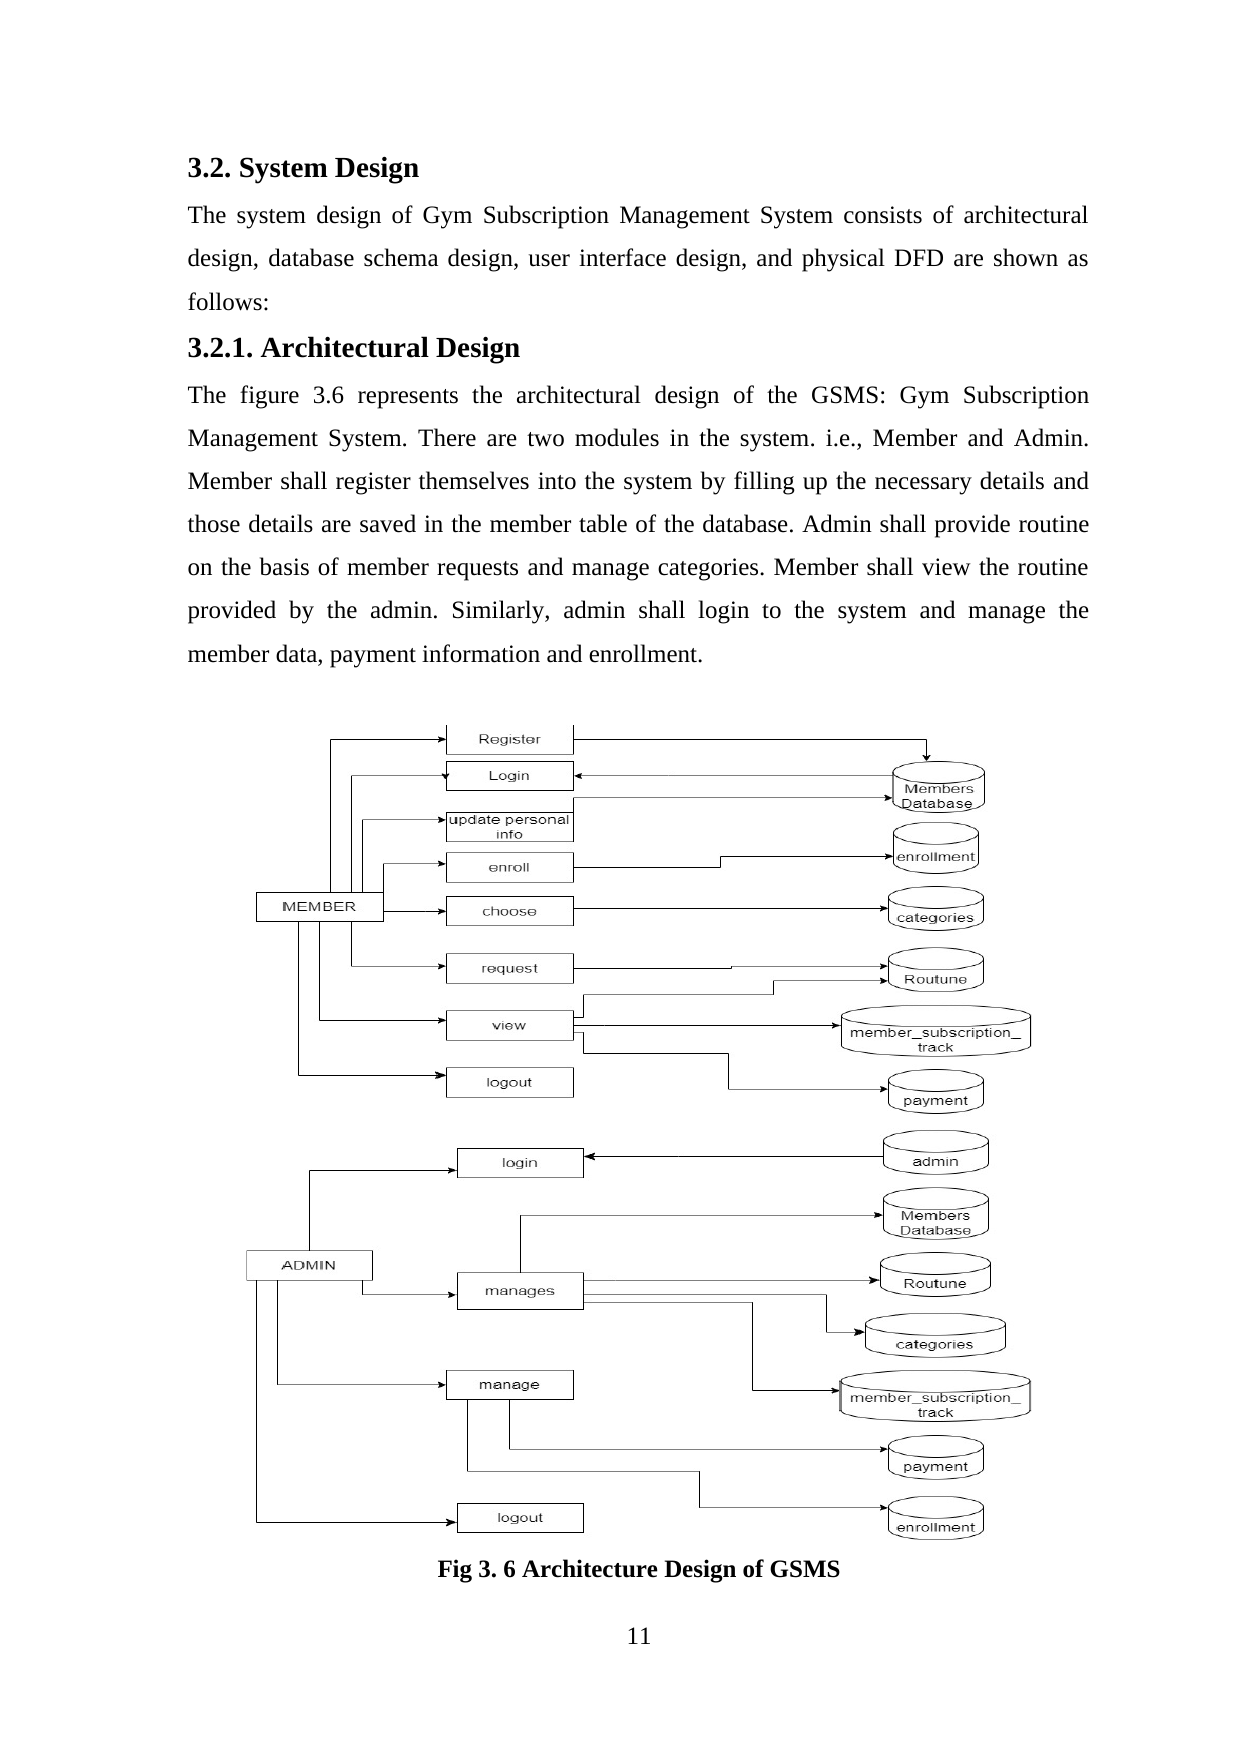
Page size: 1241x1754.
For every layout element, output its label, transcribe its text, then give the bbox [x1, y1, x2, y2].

picture [246, 725, 1032, 1540]
text Fig 3. 6 Architecture Design of GSMS [187, 1554, 1090, 1583]
text The system design of Gym Subscription Management System consists of architectural design, database schema design, user interface design, and physical DFD are shown as follows: [187, 200, 1090, 315]
subtitle 3.2. System Design [187, 150, 1090, 183]
subtitle 3.2.1. Architectural Design [187, 330, 1090, 363]
text The figure 3.6 represents the architectural design of the GSMS: Gym Subscription Management System. There are two modules in the system. i.e., Member and Admin. Member shall register themselves into the system by filling up the necessary details and those details are saved in the member table of the database. Admin shall provide routine on the basis of member requests and manage categories. Member shall view the routine provided by the admin. Similarly, admin shall login to the system and manage the member data, payment information and enrollment. [187, 380, 1090, 667]
